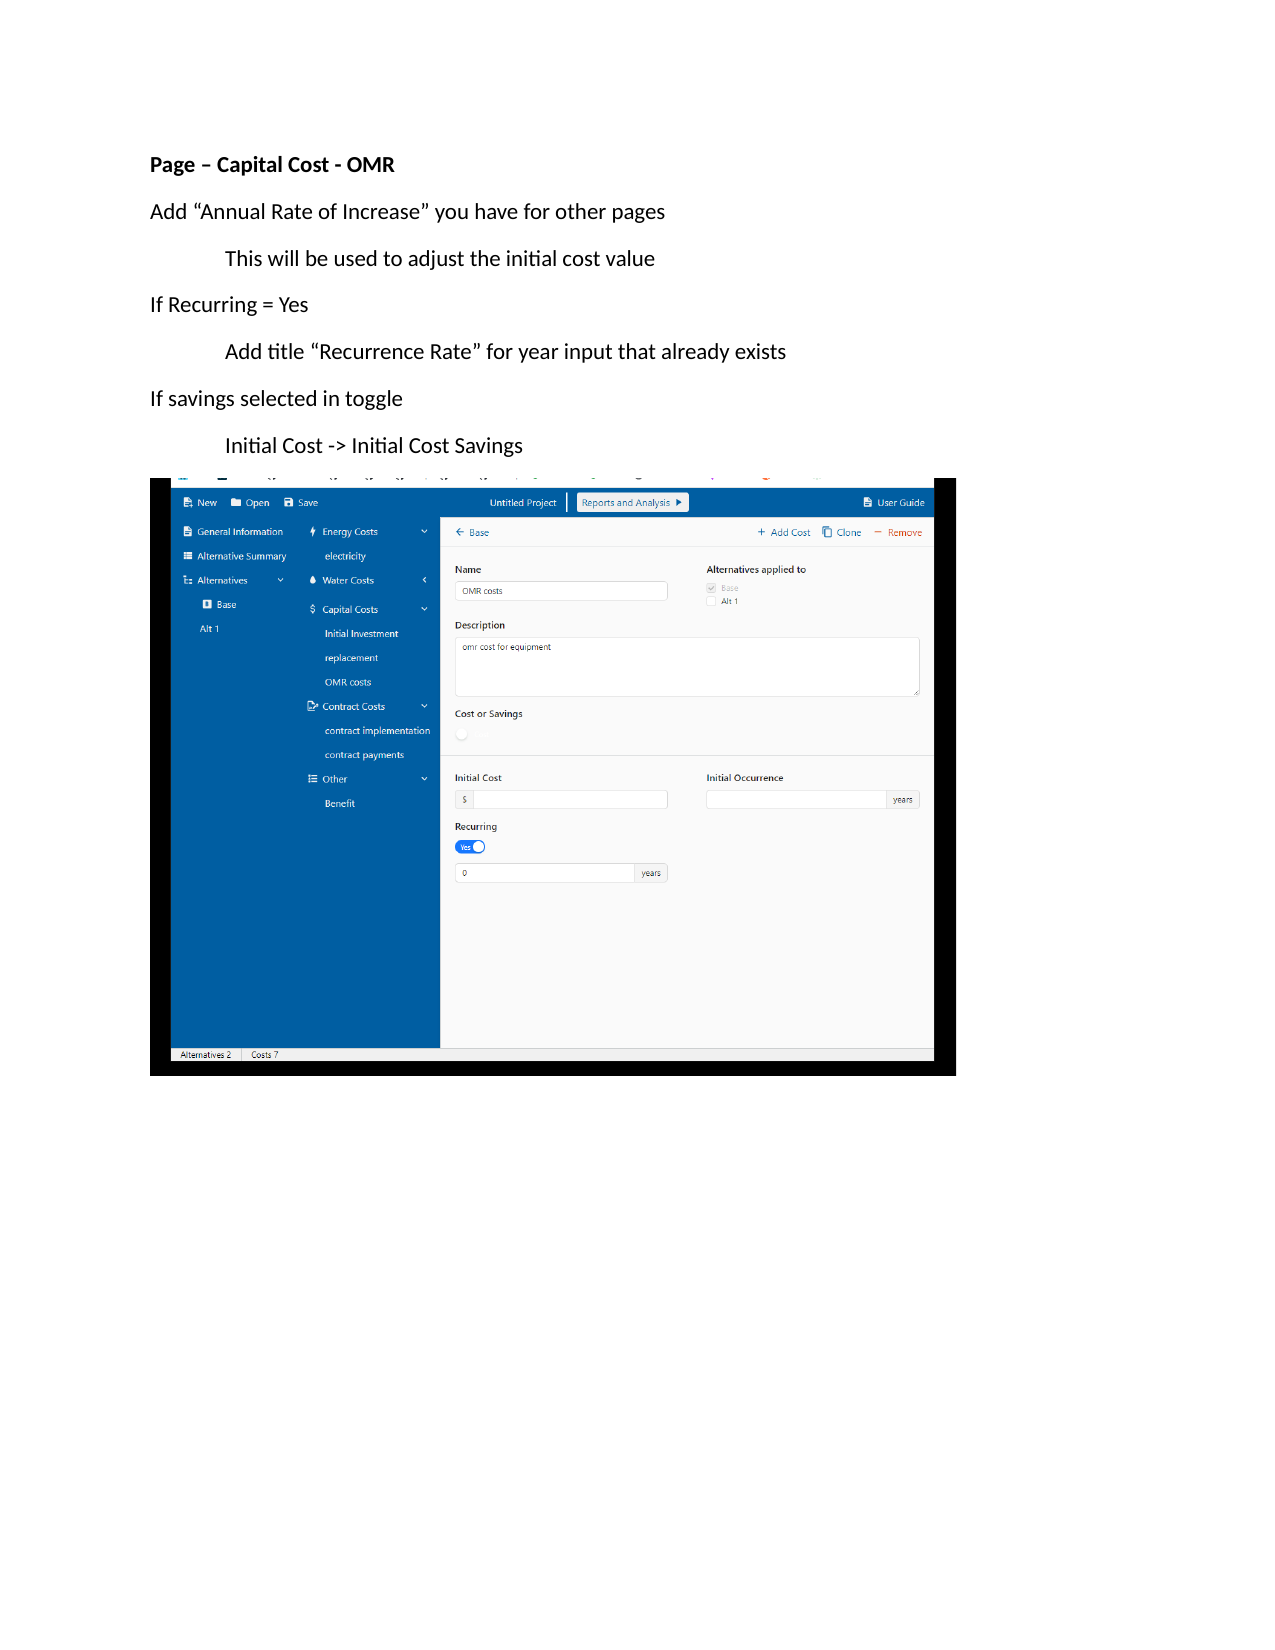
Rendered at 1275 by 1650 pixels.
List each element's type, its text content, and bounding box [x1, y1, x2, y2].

text Initial Cost -> Initial Cost Savings [150, 431, 1125, 459]
text This will be used to adjust the initial cost value [150, 244, 1125, 272]
text Page – Capital Cost - OMR [150, 150, 1125, 178]
text If Recurring = Yes [150, 291, 1125, 319]
text Add title “Recurrence Rate” for year input that already exists [150, 337, 1125, 366]
text If savings selected in toggle [150, 384, 1125, 412]
picture [150, 478, 957, 1076]
text Add “Annual Rate of Increase” you have for other pages [150, 197, 1125, 225]
